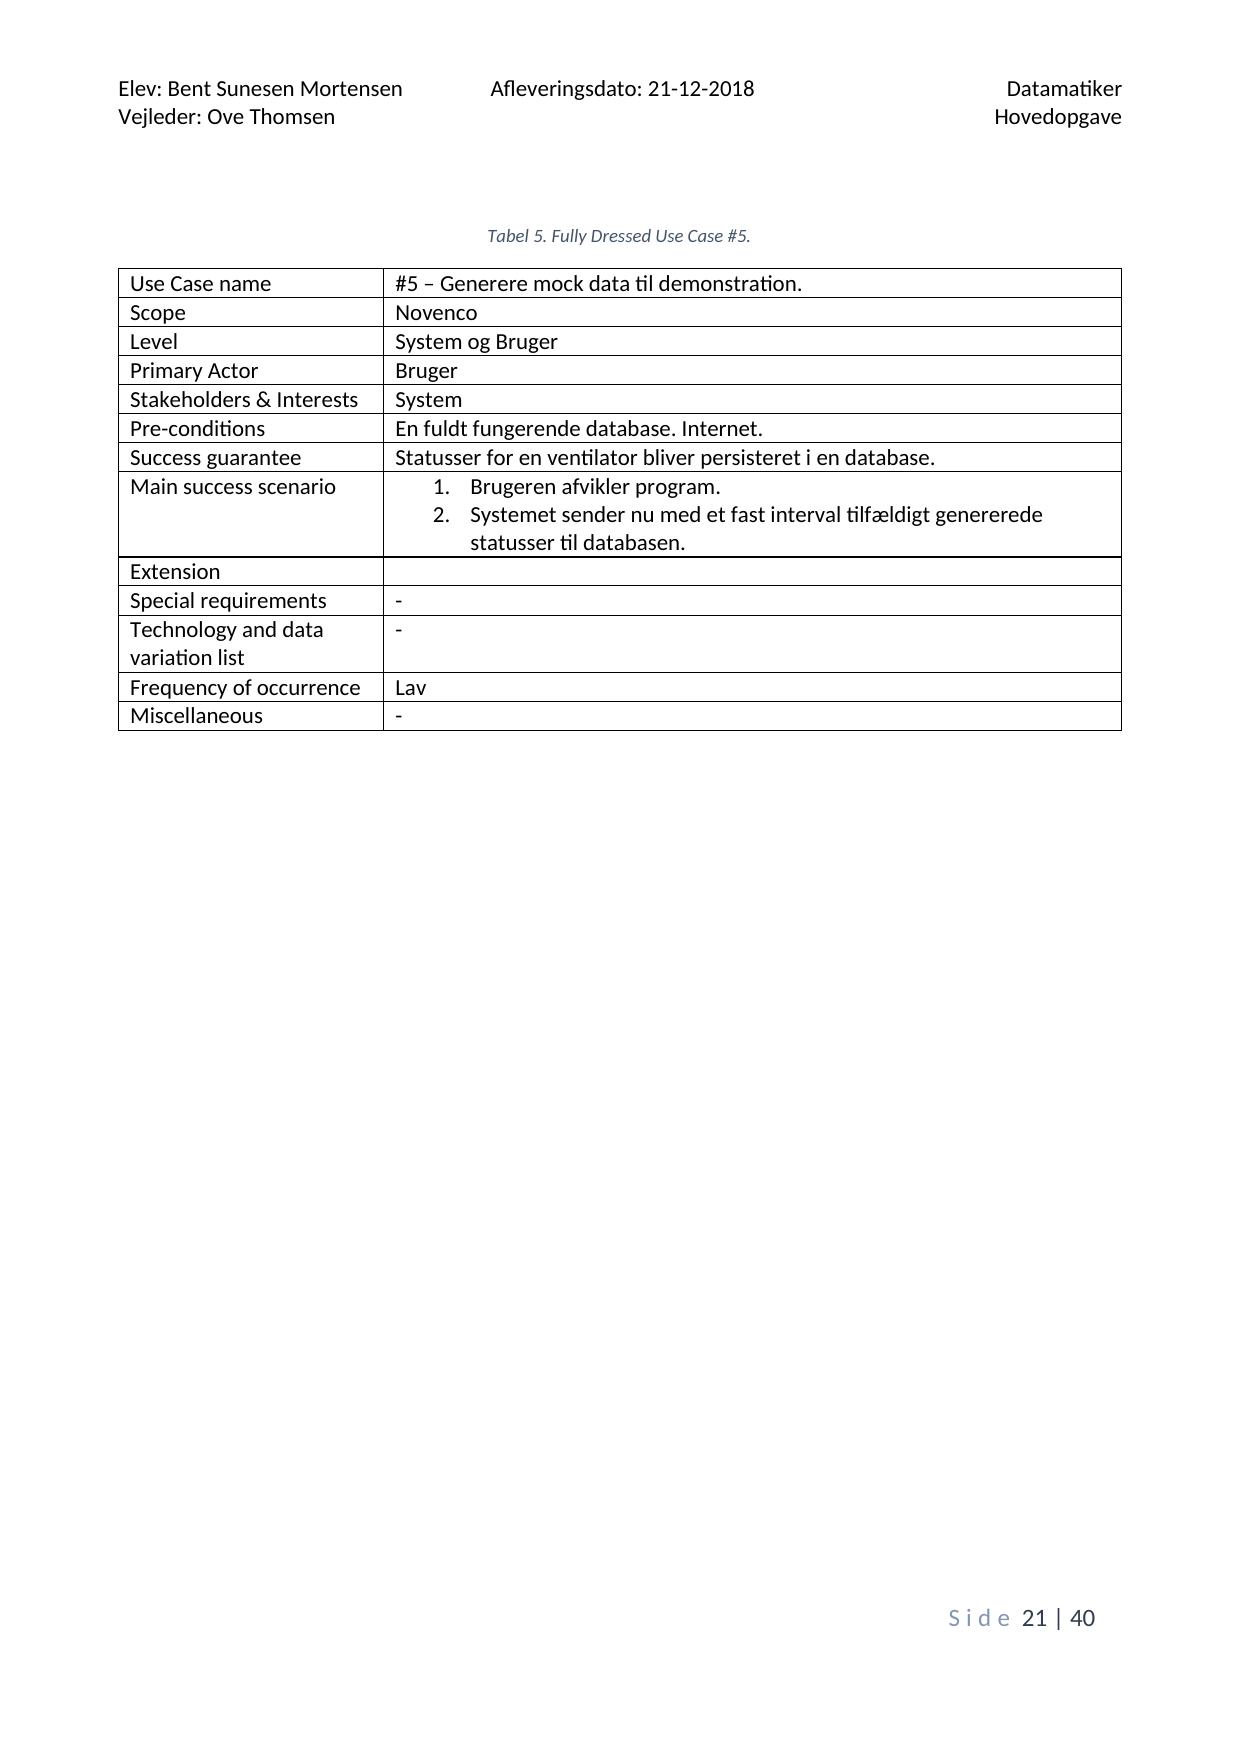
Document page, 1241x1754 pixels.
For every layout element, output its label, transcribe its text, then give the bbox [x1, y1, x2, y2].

table_cell Brugeren afvikler program. Systemet sender nu med et fast interval tilfældigt genererede statusser til databasen. [384, 472, 1121, 556]
table_header Use Case name [119, 269, 383, 297]
table_cell Statusser for en ventilator bliver persisteret i en database. [384, 443, 1121, 471]
text Tabel 5. Fully Dressed Use Case #5. [118, 224, 1122, 247]
table_cell Technology and data variation list [119, 616, 383, 672]
table_cell Stakeholders & Interests [119, 385, 383, 413]
table_cell System [384, 385, 1121, 413]
table_cell Pre-conditions [119, 414, 383, 442]
table_header #5 – Generere mock data til demonstration. [384, 269, 1121, 297]
table_cell System og Bruger [384, 327, 1121, 355]
table_cell Extension [119, 558, 383, 585]
table_cell Frequency of occurrence [119, 673, 383, 701]
table_cell Level [119, 327, 383, 355]
table_cell [384, 558, 1121, 585]
table_cell - [384, 586, 1121, 614]
table_cell Main success scenario [119, 472, 383, 556]
table_cell Lav [384, 673, 1121, 701]
table_cell Primary Actor [119, 356, 383, 384]
table_cell Scope [119, 298, 383, 326]
table_cell Bruger [384, 356, 1121, 384]
table_cell - [384, 616, 1121, 672]
table_cell - [384, 702, 1121, 730]
table_cell Success guarantee [119, 443, 383, 471]
table_cell Novenco [384, 298, 1121, 326]
table_cell Miscellaneous [119, 702, 383, 730]
table_cell Special requirements [119, 586, 383, 614]
table_cell En fuldt fungerende database. Internet. [384, 414, 1121, 442]
